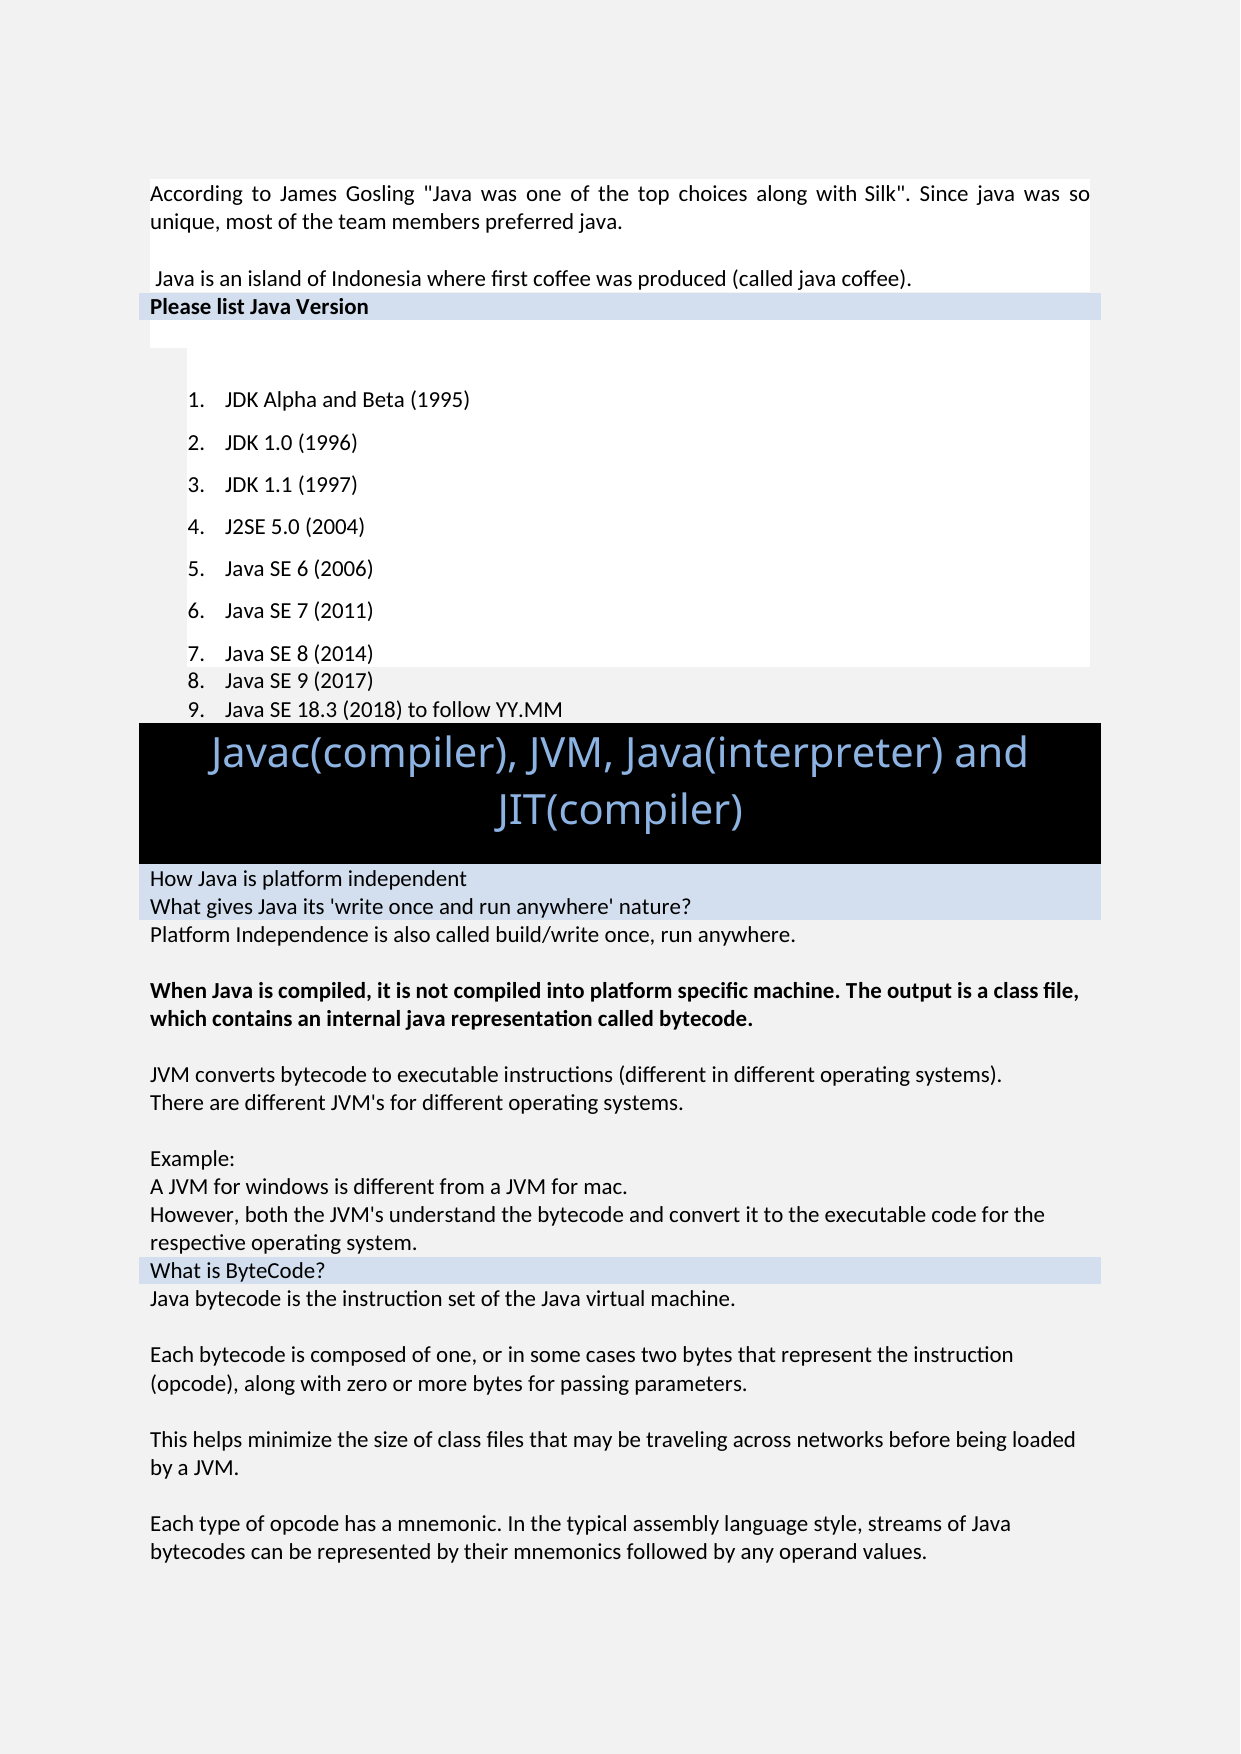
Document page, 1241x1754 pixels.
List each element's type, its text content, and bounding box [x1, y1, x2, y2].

table_cell JDK Alpha and Beta (1995) JDK 1.0 (1996) JDK 1.1 (1997) J2SE 5.0 (2004) Java SE 6 (2006) Java SE 7 (2011) Java SE 8 (2014) Java SE 9 (2017) Java SE 18.3 (2018) to follow YY.MM [139, 320, 1101, 723]
table_cell [139, 836, 1101, 864]
table_cell What is ByteCode? [139, 1257, 1101, 1284]
table_cell How Java is platform independent What gives Java its 'write once and run anywhere' nature? [139, 864, 1101, 920]
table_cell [139, 150, 1101, 292]
table_cell Javac(compiler), JVM, Java(interpreter) and JIT(compiler) [139, 723, 1101, 836]
table_cell Platform Independence is also called build/write once, run anywhere. When Java is compiled, it is not compiled into platform specific machine. The output is a class file, which contains an internal java representation called bytecode. JVM converts bytecode to executable instructions (different in different operating systems). There are different JVM's for different operating systems. Example: A JVM for windows is different from a JVM for mac. However, both the JVM's understand the bytecode and convert it to the executable code for the respective operating system. [139, 920, 1101, 1257]
table_cell Please list Java Version [139, 293, 1101, 320]
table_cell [139, 1285, 1101, 1593]
